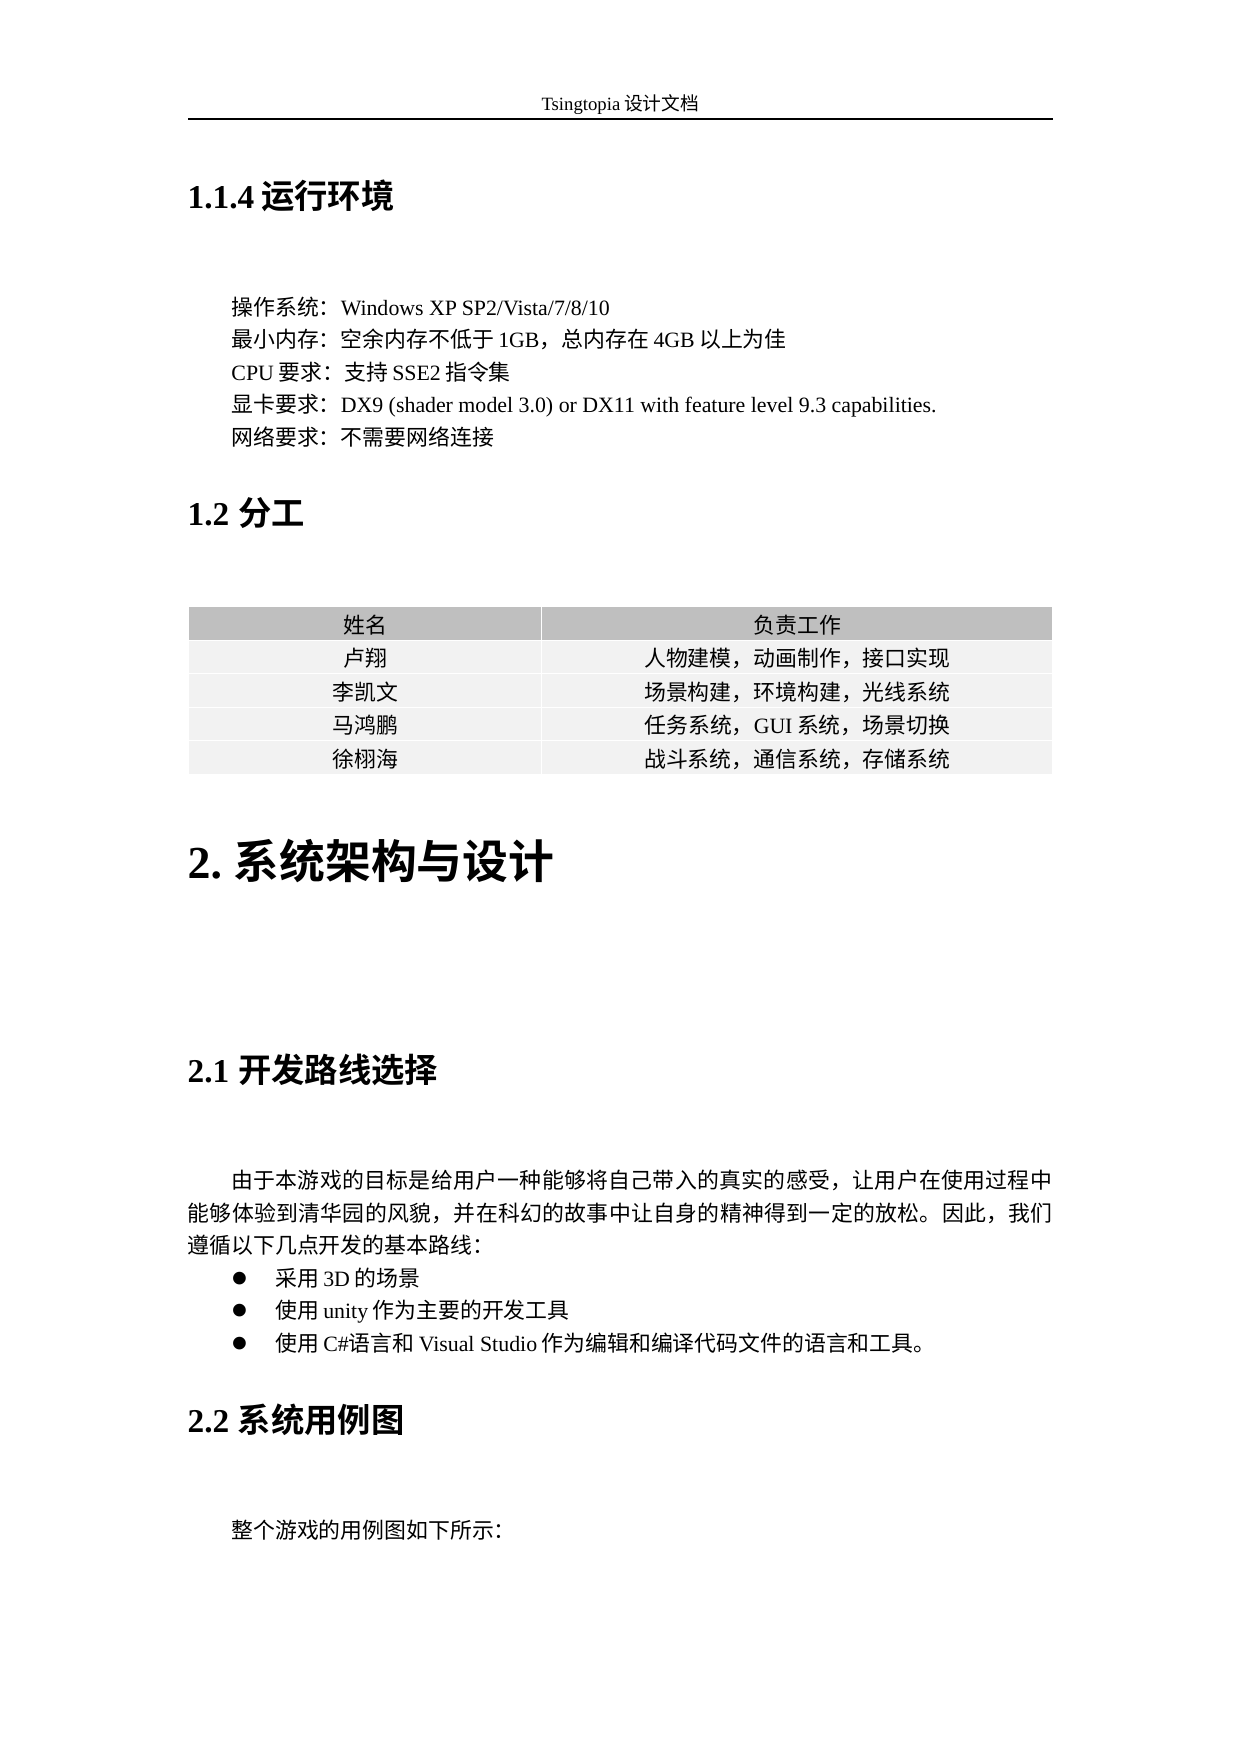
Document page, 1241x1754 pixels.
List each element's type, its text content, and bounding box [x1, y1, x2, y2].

table_cell 马鸿鹏 [189, 708, 541, 740]
subtitle 2.1 开发路线选择 [187, 1036, 1053, 1101]
table_cell 徐栩海 [189, 741, 541, 774]
table_cell 场景构建，环境构建，光线系统 [542, 674, 1052, 707]
list 采用3D的场景 [231, 1261, 1053, 1293]
list 使用C#语言和Visual Studio作为编辑和编译代码文件的语言和工具。 [231, 1326, 1053, 1358]
text 最小内存：空余内存不低于1GB，总内存在4GB以上为佳 [187, 322, 1053, 354]
table_header 负责工作 [542, 607, 1052, 640]
text 操作系统：Windows XP SP2/Vista/7/8/10 [187, 289, 1053, 322]
subtitle 1.1.4运行环境 [187, 162, 1053, 227]
text CPU要求：支持SSE2指令集 [187, 354, 1053, 387]
text 由于本游戏的目标是给用户一种能够将自己带入的真实的感受，让用户在使用过程中能够体验到清华园的风貌，并在科幻的故事中让自身的精神得到一定的放松。因此，我们遵循以下几点开发的基本路线： [187, 1163, 1053, 1261]
table_cell 卢翔 [189, 641, 541, 673]
text 网络要求：不需要网络连接 [187, 419, 1053, 452]
table_cell 任务系统，GUI系统，场景切换 [542, 708, 1052, 740]
text 整个游戏的用例图如下所示： [187, 1512, 1053, 1545]
subtitle 1.2 分工 [187, 479, 1053, 544]
table_header 姓名 [189, 607, 541, 640]
list 使用unity作为主要的开发工具 [231, 1293, 1053, 1326]
subtitle 2. 系统架构与设计 [187, 810, 1053, 908]
table_cell 人物建模，动画制作，接口实现 [542, 641, 1052, 673]
table_cell 李凯文 [189, 674, 541, 707]
subtitle 2.2 系统用例图 [187, 1385, 1053, 1450]
text 显卡要求：DX9 (shader model 3.0) or DX11 with feature level 9.3 capabilities. [187, 387, 1053, 419]
table_cell 战斗系统，通信系统，存储系统 [542, 741, 1052, 774]
